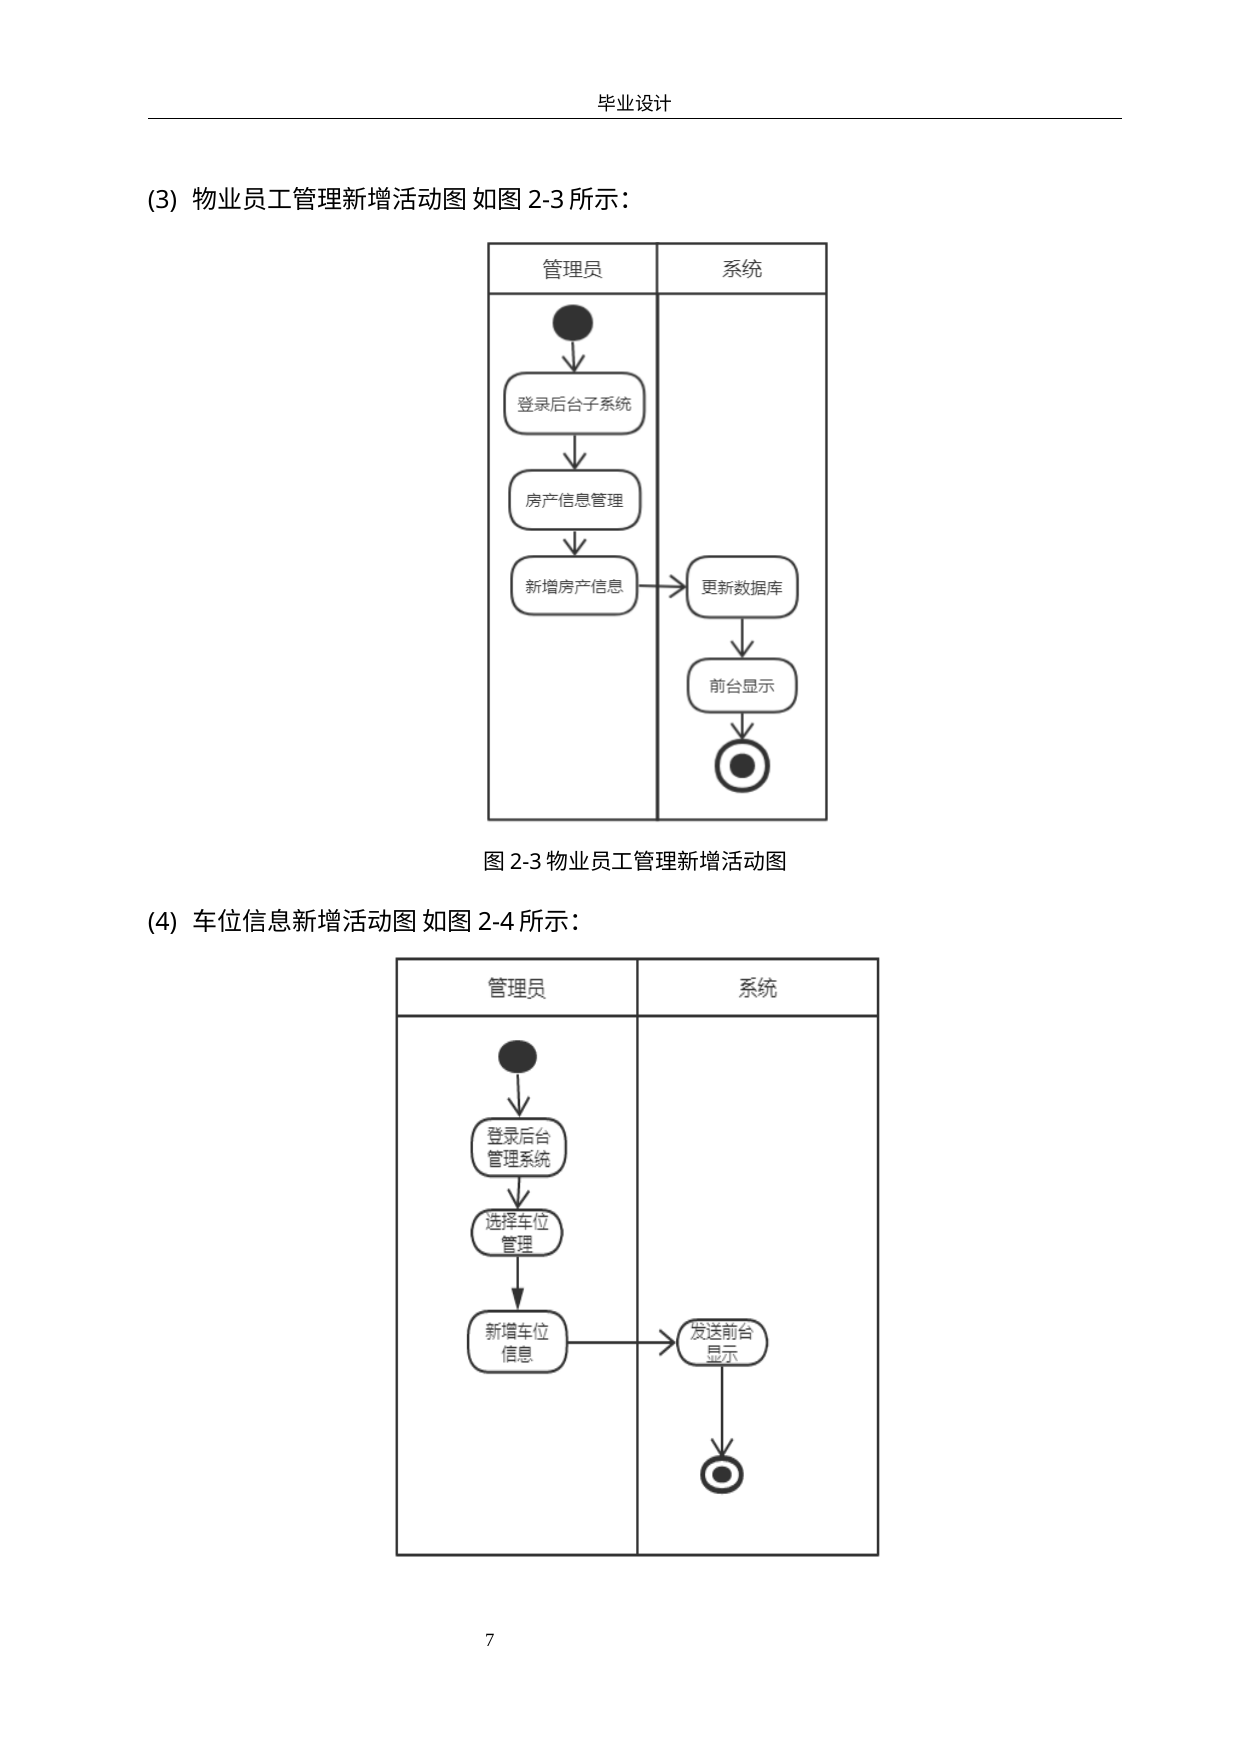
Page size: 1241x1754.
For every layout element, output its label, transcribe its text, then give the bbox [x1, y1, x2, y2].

text 图2-3物业员工管理新增活动图 [148, 843, 1122, 877]
list 物业员工管理新增活动图 如图2-3所示： [148, 164, 1122, 232]
list 车位信息新增活动图 如图2-4所示： [148, 885, 1122, 953]
picture [475, 232, 839, 832]
picture [386, 953, 883, 1561]
